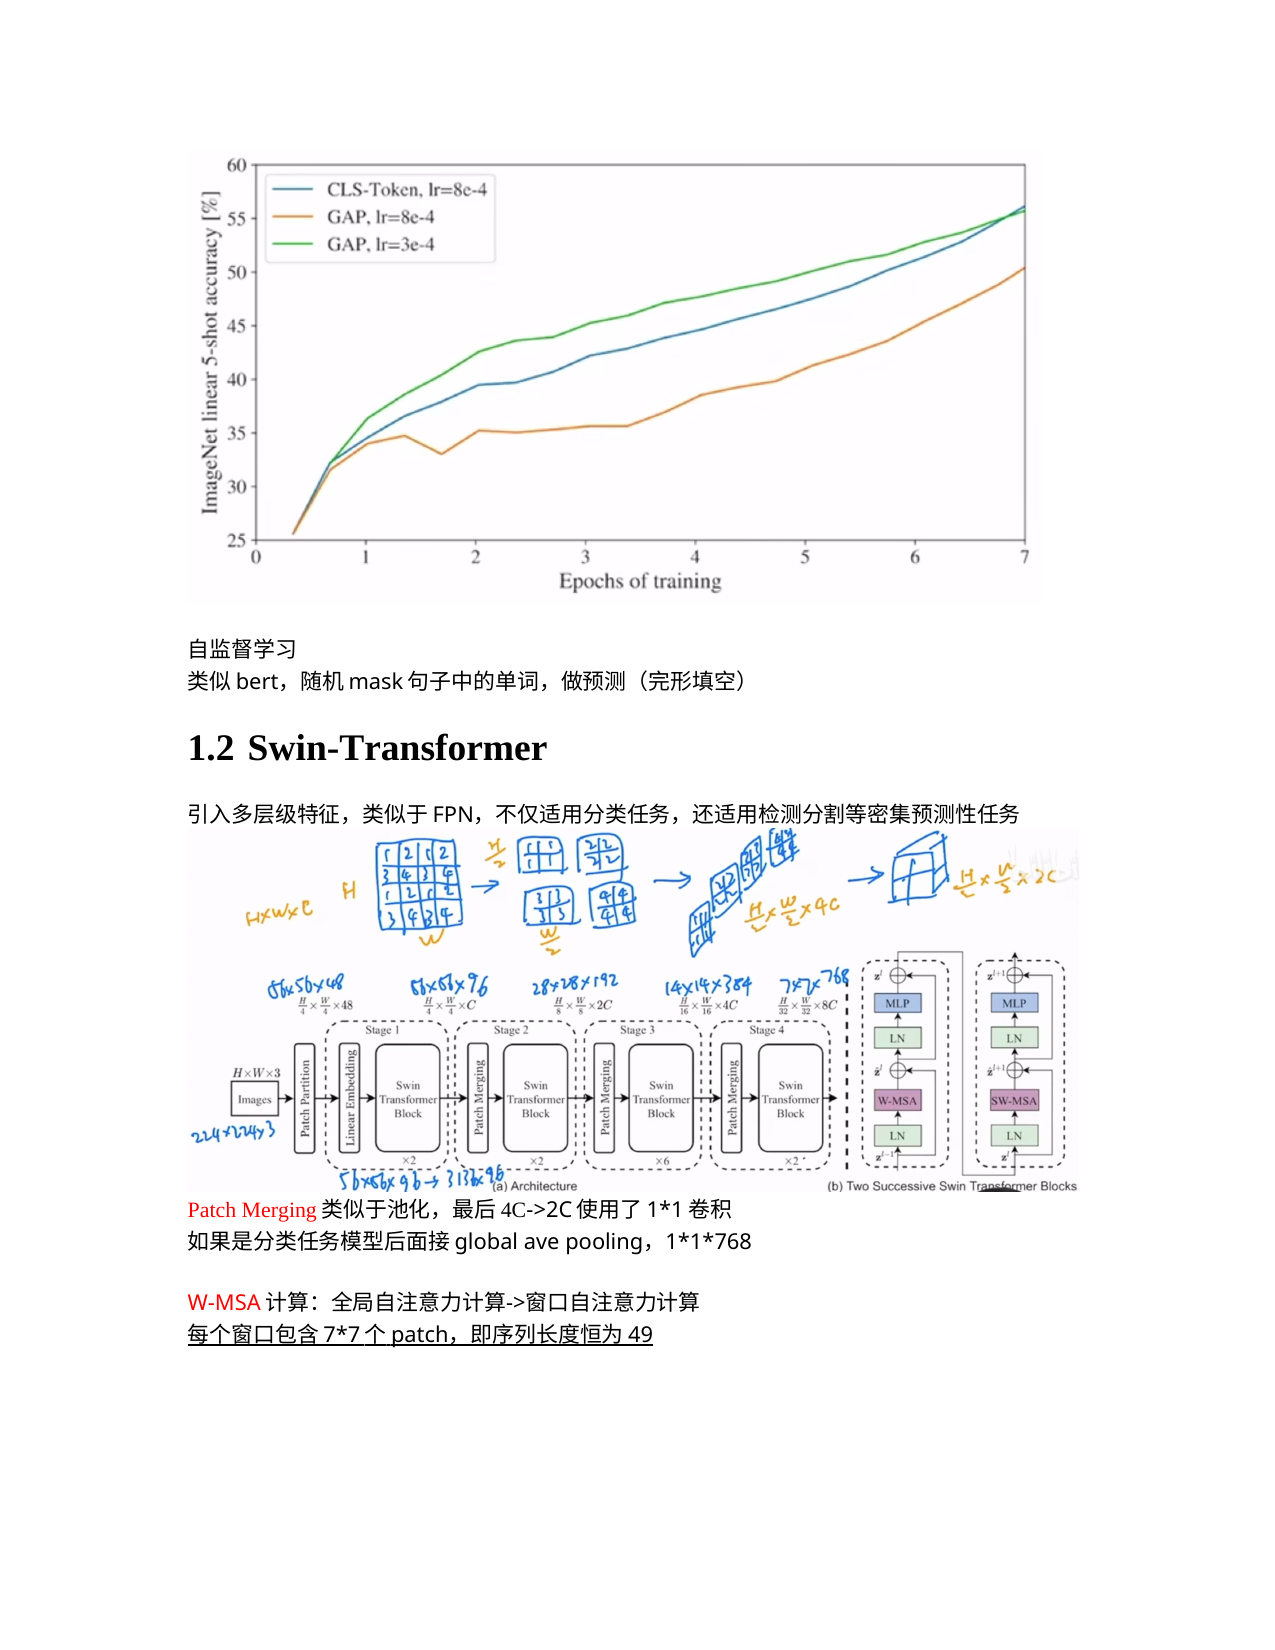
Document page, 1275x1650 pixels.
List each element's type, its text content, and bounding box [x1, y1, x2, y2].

subtitle Swin-Transformer [187, 725, 1087, 768]
text 每个窗口包含7*7个patch，即序列长度恒为49 [187, 1317, 1087, 1349]
picture [187, 150, 1042, 603]
text W-MSA计算：全局自注意力计算->窗口自注意力计算 [187, 1285, 1087, 1317]
text 自监督学习 [187, 632, 1087, 664]
text 如果是分类任务模型后面接global ave pooling，1*1*768 [187, 1224, 1087, 1256]
text 类似bert，随机mask句子中的单词，做预测（完形填空） [187, 664, 1087, 696]
text Patch Merging类似于池化，最后4C->2C使用了1*1卷积 [187, 1192, 1087, 1224]
text 引入多层级特征，类似于FPN，不仅适用分类任务，还适用检测分割等密集预测性任务 [187, 797, 1087, 829]
picture [187, 828, 1080, 1192]
